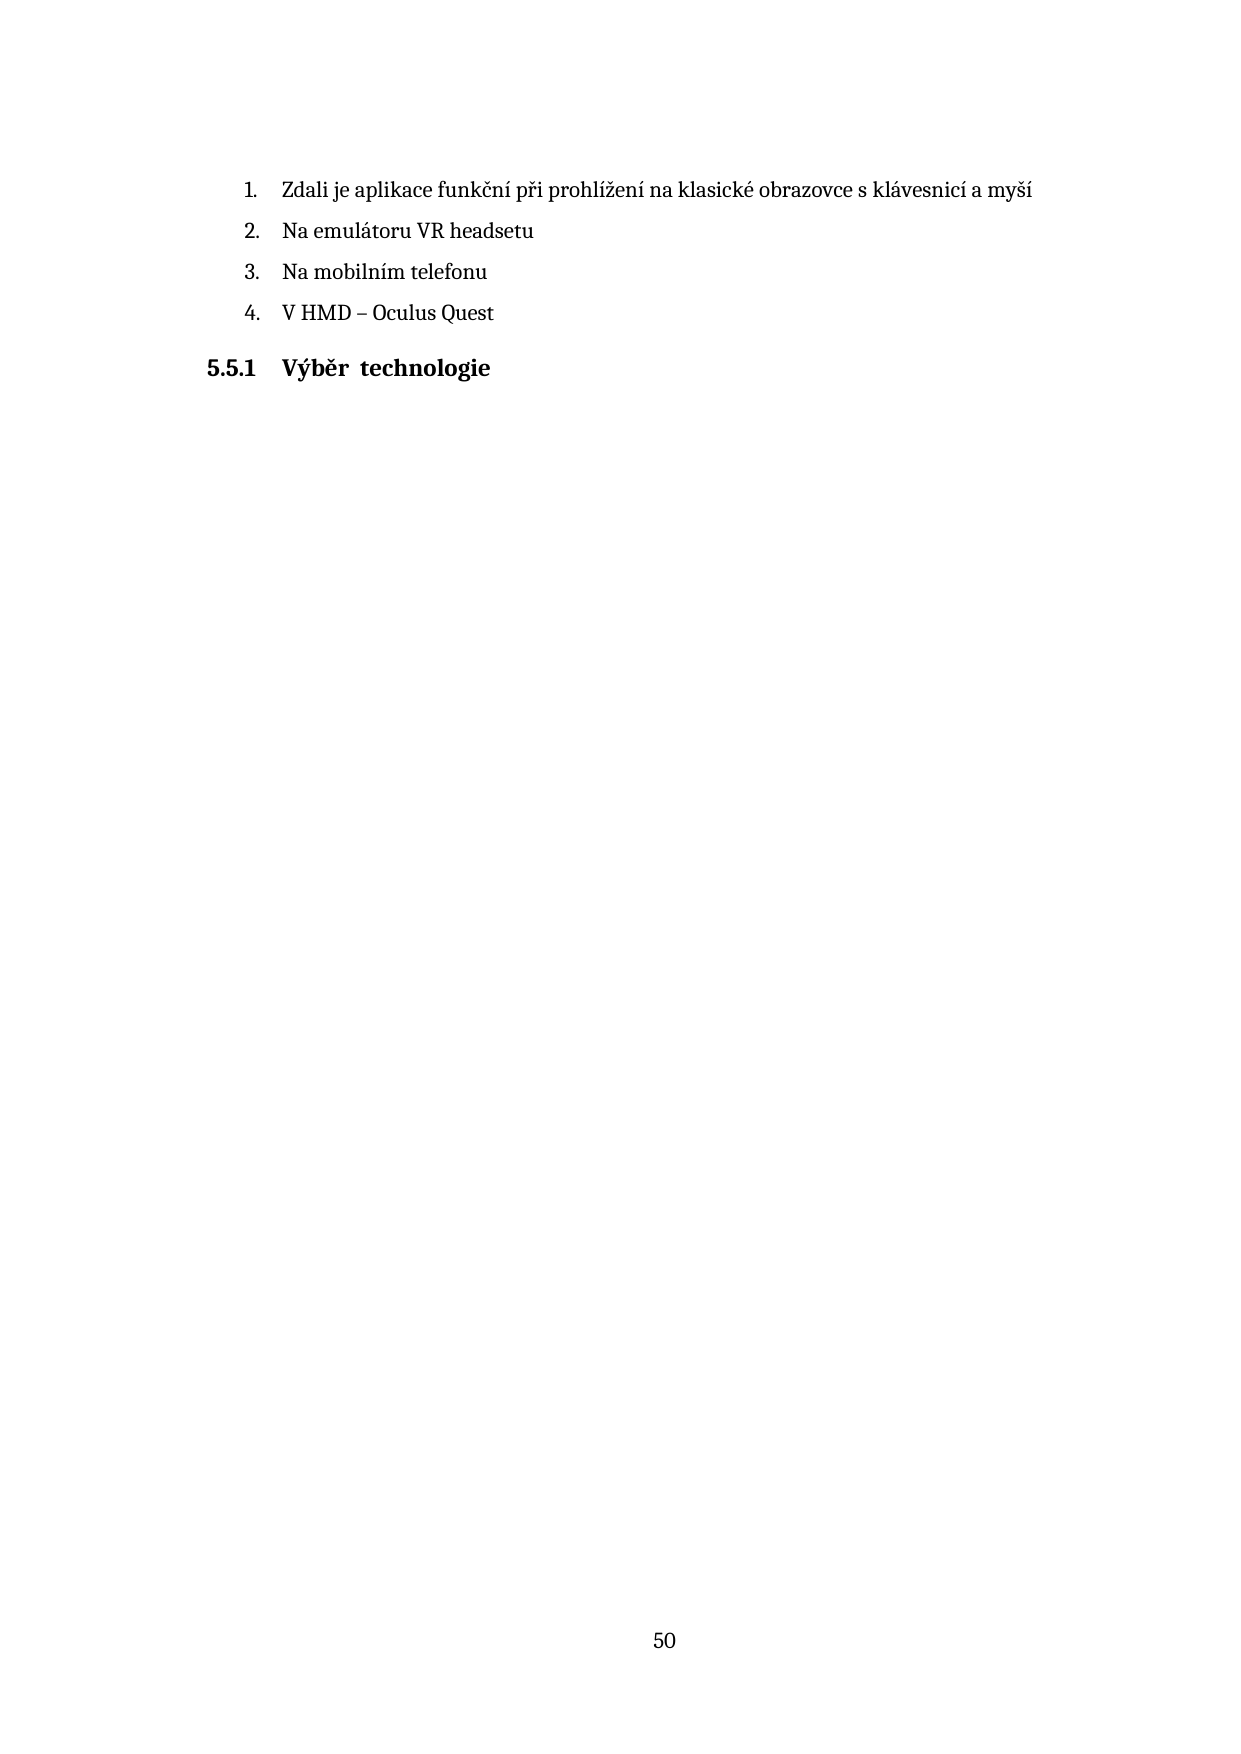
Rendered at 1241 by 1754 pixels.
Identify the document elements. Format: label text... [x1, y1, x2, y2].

list V HMD – Oculus Quest [244, 300, 1122, 326]
list Na mobilním telefonu [244, 259, 1122, 285]
subtitle Výběr technologie [207, 353, 1122, 382]
list Zdali je aplikace funkční při prohlížení na klasické obrazovce s klávesnicí a myší [244, 177, 1122, 203]
list Na emulátoru VR headsetu [244, 218, 1122, 244]
